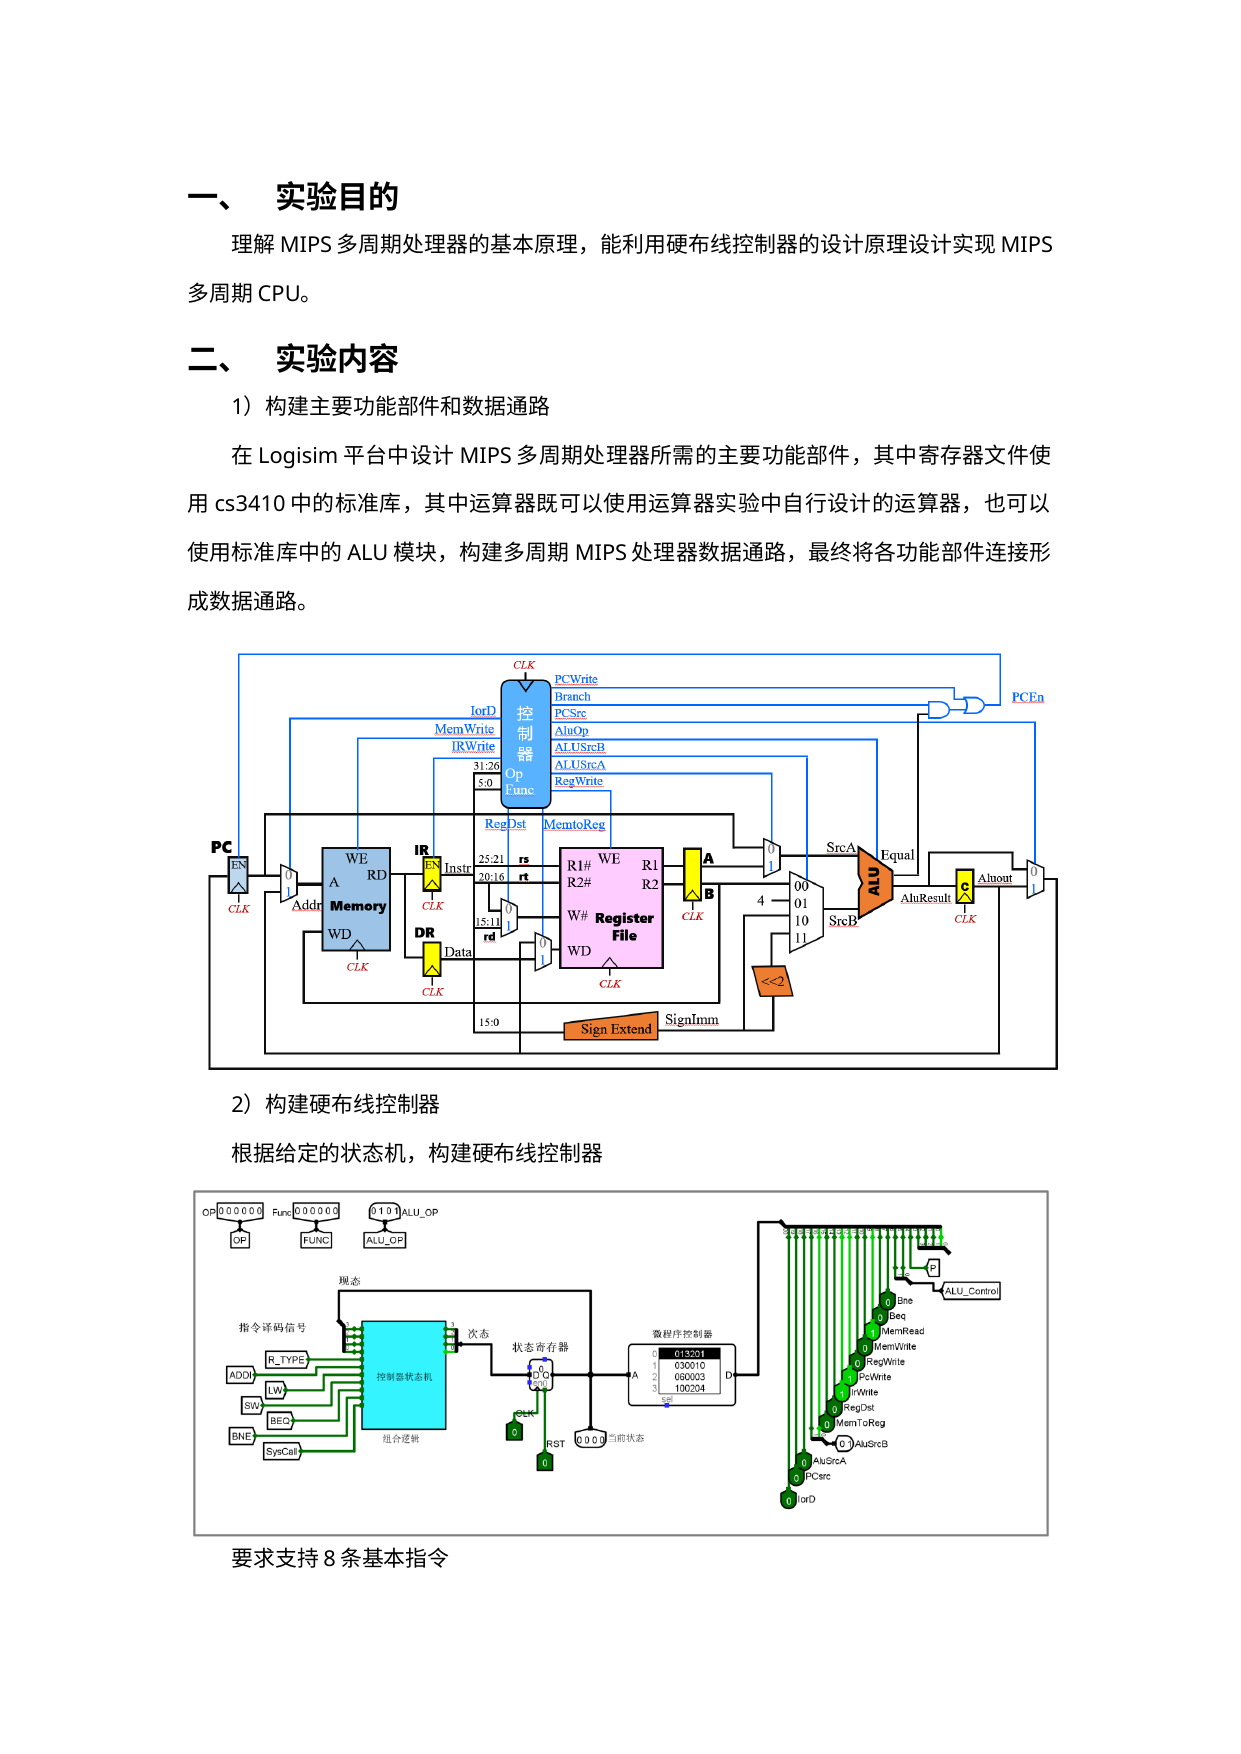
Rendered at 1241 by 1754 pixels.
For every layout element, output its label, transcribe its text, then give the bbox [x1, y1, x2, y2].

picture [187, 643, 1070, 1076]
list 在Logisim平台中设计MIPS多周期处理器所需的主要功能部件，其中寄存器文件使用cs3410中的标准库，其中运算器既可以使用运算器实验中自行设计的运算器，也可以使用标准库中的ALU模块，构建多周期MIPS处理器数据通路，最终将各功能部件连接形成数据通路。 [187, 437, 1053, 616]
list 1）构建主要功能部件和数据通路 [187, 389, 1053, 422]
picture [187, 1186, 1051, 1539]
list 根据给定的状态机，构建硬布线控制器 [187, 1135, 1053, 1168]
list 2）构建硬布线控制器 [187, 1087, 1053, 1119]
list 实验目的 [187, 162, 1053, 227]
list 要求支持8条基本指令 [187, 1541, 1053, 1574]
list 理解MIPS多周期处理器的基本原理，能利用硬布线控制器的设计原理设计实现MIPS 多周期CPU。 [187, 227, 1053, 308]
list 实验内容 [187, 324, 1053, 389]
